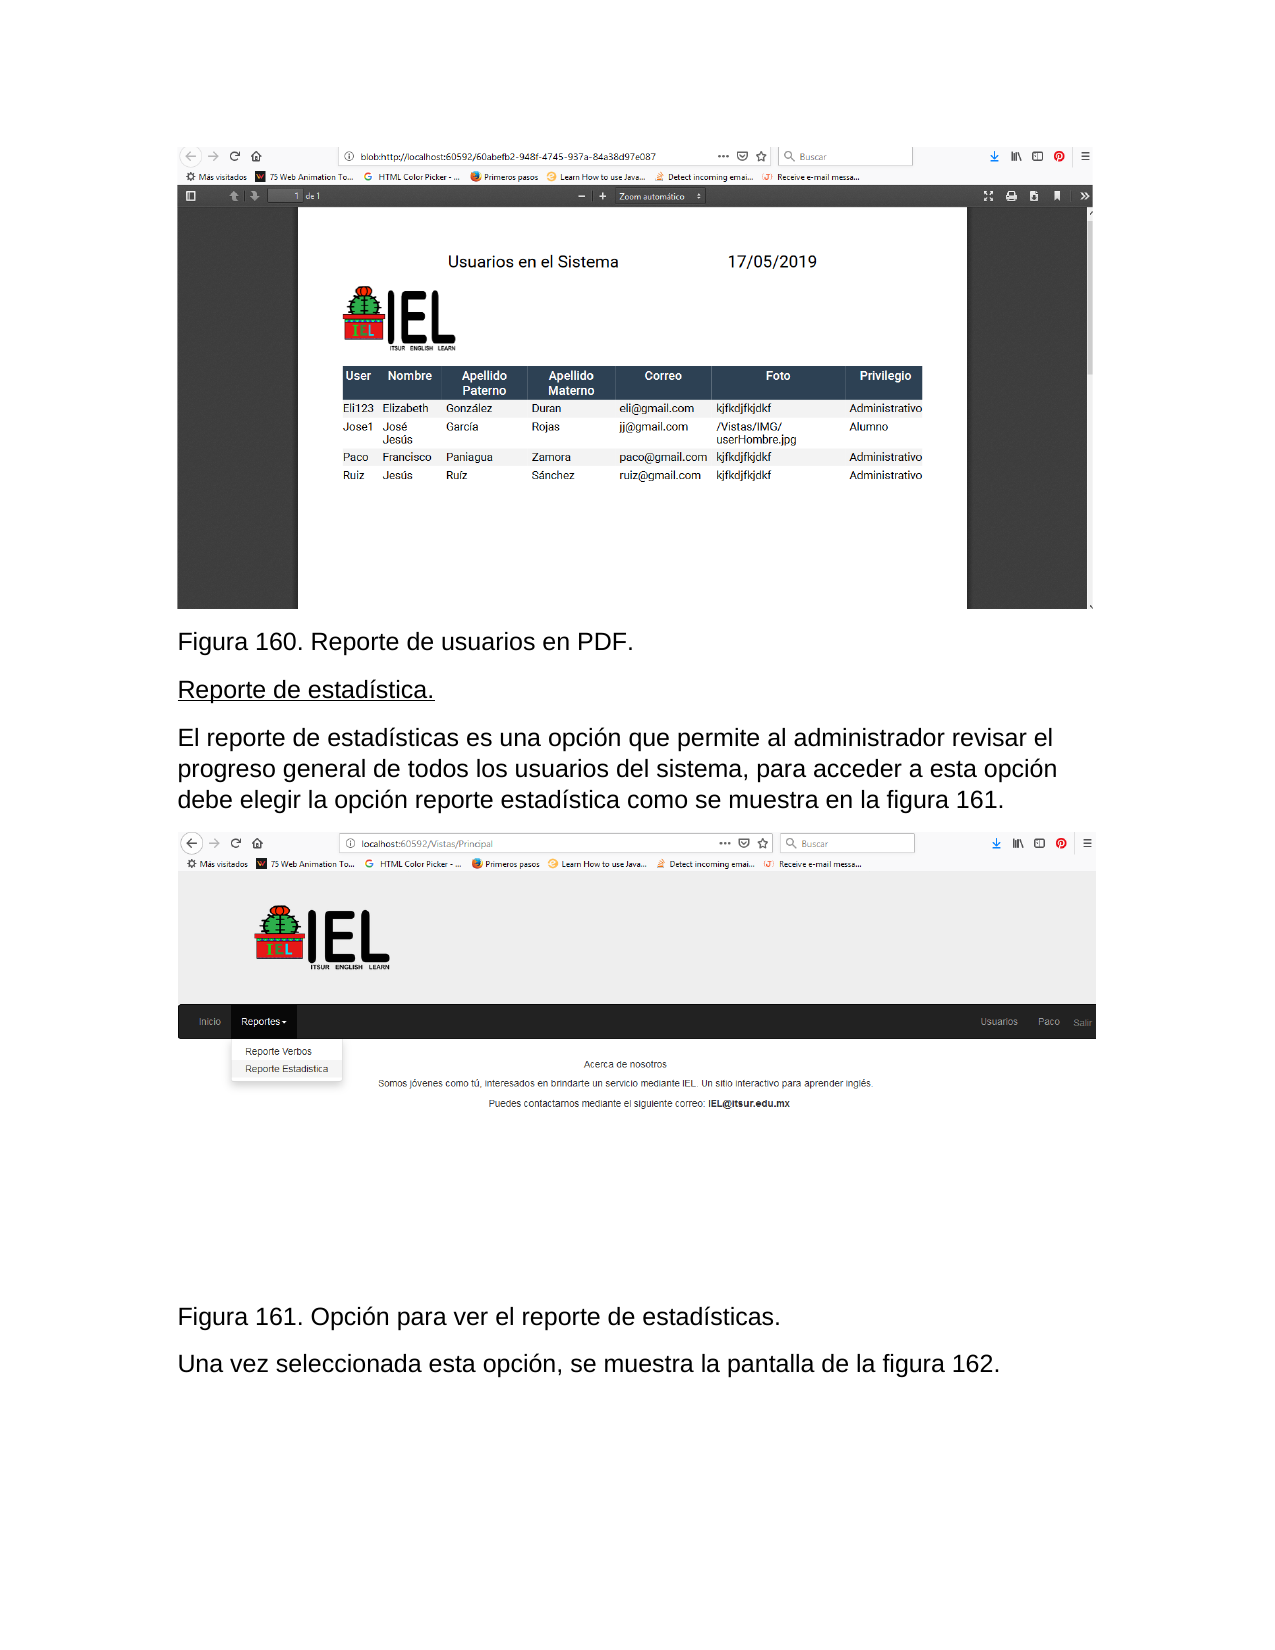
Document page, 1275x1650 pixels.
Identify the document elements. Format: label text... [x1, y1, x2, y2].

text Figura 160. Reporte de usuarios en PDF. [177, 627, 1098, 656]
picture [178, 832, 1096, 1283]
picture [177, 147, 1093, 609]
text Reporte de estadística. [177, 675, 1098, 704]
text Figura 161. Opción para ver el reporte de estadísticas. [177, 1301, 1098, 1330]
text Una vez seleccionada esta opción, se muestra la pantalla de la figura 162. [177, 1349, 1098, 1378]
text El reporte de estadísticas es una opción que permite al administrador revisar el progreso general de todos los usuarios del sistema, para acceder a esta opción debe elegir la opción reporte estadística como se muestra en la figura 161. [177, 723, 1098, 814]
